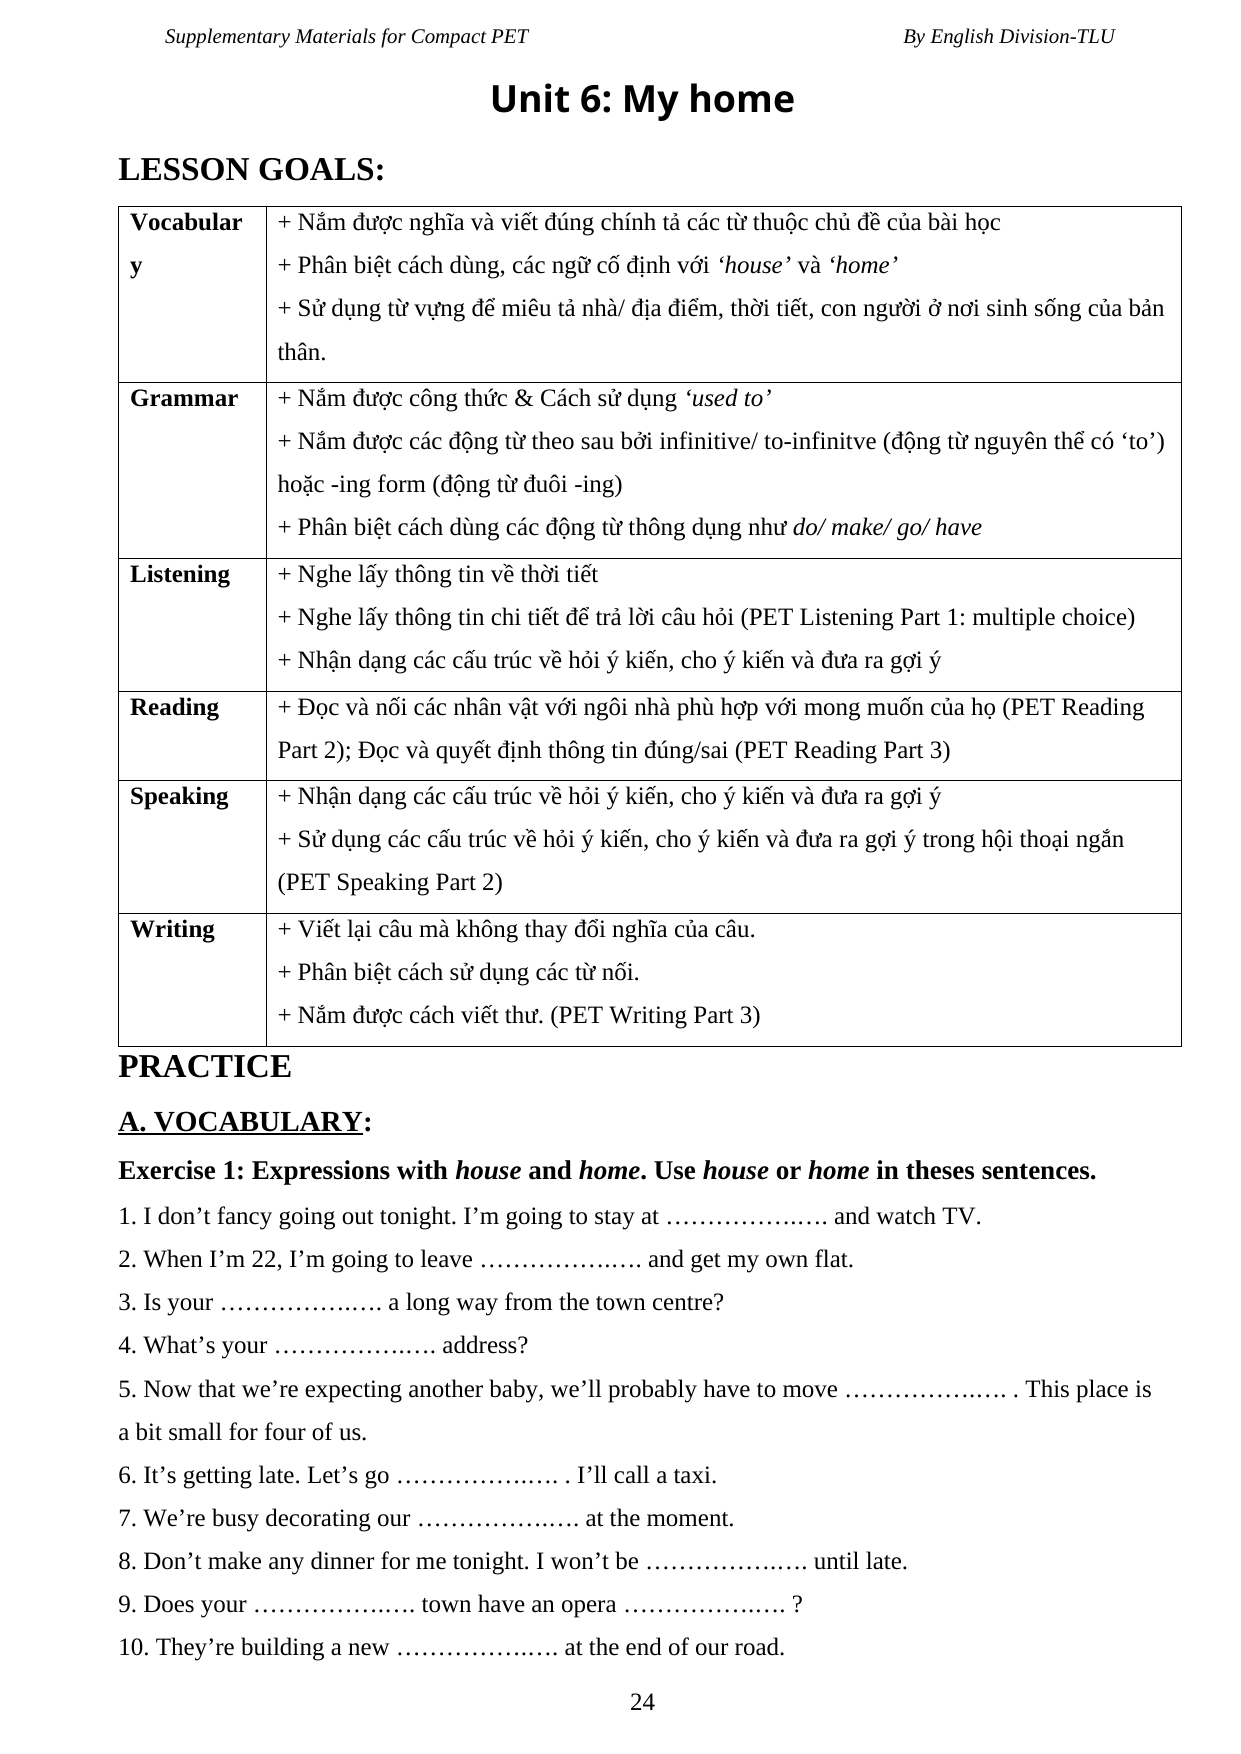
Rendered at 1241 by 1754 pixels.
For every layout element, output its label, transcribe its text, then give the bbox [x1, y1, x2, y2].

text Unit 6: My home [118, 72, 1166, 123]
text 2. When I’m 22, I’m going to leave …………….…. and get my own flat. [118, 1244, 1166, 1273]
table_cell Speaking [119, 781, 266, 913]
text 3. Is your …………….…. a long way from the town centre? [118, 1287, 1166, 1316]
table_cell Writing [119, 914, 266, 1046]
text 4. What’s your …………….…. address? [118, 1331, 1166, 1359]
table_cell Reading [119, 692, 266, 780]
table_cell Grammar [119, 383, 266, 558]
table_cell + Đọc và nối các nhân vật với ngôi nhà phù hợp với mong muốn của họ (PET Reading Part 2); Đọc và quyết định thông tin đúng/sai (PET Reading Part 3) [267, 692, 1181, 780]
text PRACTICE [118, 1047, 1166, 1085]
table_cell + Nhận dạng các cấu trúc về hỏi ý kiến, cho ý kiến và đưa ra gợi ý + Sử dụng các cấu trúc về hỏi ý kiến, cho ý kiến và đưa ra gợi ý trong hội thoại ngắn (PET Speaking Part 2) [267, 781, 1181, 913]
text LESSON GOALS: [118, 149, 1166, 187]
text 1. I don’t fancy going out tonight. I’m going to stay at …………….…. and watch TV. [118, 1201, 1166, 1230]
text 7. We’re busy decorating our …………….…. at the moment. [118, 1503, 1166, 1532]
table_header + Nắm được nghĩa và viết đúng chính tả các từ thuộc chủ đề của bài học + Phân biệt cách dùng, các ngữ cố định với ‘house’ và ‘home’ + Sử dụng từ vựng để miêu tả nhà/ địa điểm, thời tiết, con người ở nơi sinh sống của bản thân. [267, 207, 1181, 382]
text A. VOCABULARY: [118, 1104, 1166, 1138]
text 5. Now that we’re expecting another baby, we’ll probably have to move …………….…. . This place is a bit small for four of us. [118, 1374, 1166, 1446]
text 6. It’s getting late. Let’s go …………….…. . I’ll call a taxi. [118, 1460, 1166, 1489]
text Exercise 1: Expressions with house and home. Use house or home in theses sentences. [118, 1154, 1166, 1186]
text 8. Don’t make any dinner for me tonight. I won’t be …………….…. until late. [118, 1546, 1166, 1575]
table_header Vocabulary [119, 207, 266, 382]
table_cell + Viết lại câu mà không thay đổi nghĩa của câu. + Phân biệt cách sử dụng các từ nối. + Nắm được cách viết thư. (PET Writing Part 3) [267, 914, 1181, 1046]
table_cell + Nắm được công thức & Cách sử dụng ‘used to’ + Nắm được các động từ theo sau bởi infinitive/ to-infinitve (động từ nguyên thể có ‘to’) hoặc -ing form (động từ đuôi -ing) + Phân biệt cách dùng các động từ thông dụng như do/ make/ go/ have [267, 383, 1181, 558]
text 10. They’re building a new …………….…. at the end of our road. [118, 1632, 1166, 1661]
text 9. Does your …………….…. town have an opera …………….…. ? [118, 1589, 1166, 1618]
table_cell + Nghe lấy thông tin về thời tiết + Nghe lấy thông tin chi tiết để trả lời câu hỏi (PET Listening Part 1: multiple choice) + Nhận dạng các cấu trúc về hỏi ý kiến, cho ý kiến và đưa ra gợi ý [267, 559, 1181, 691]
table_cell Listening [119, 559, 266, 691]
